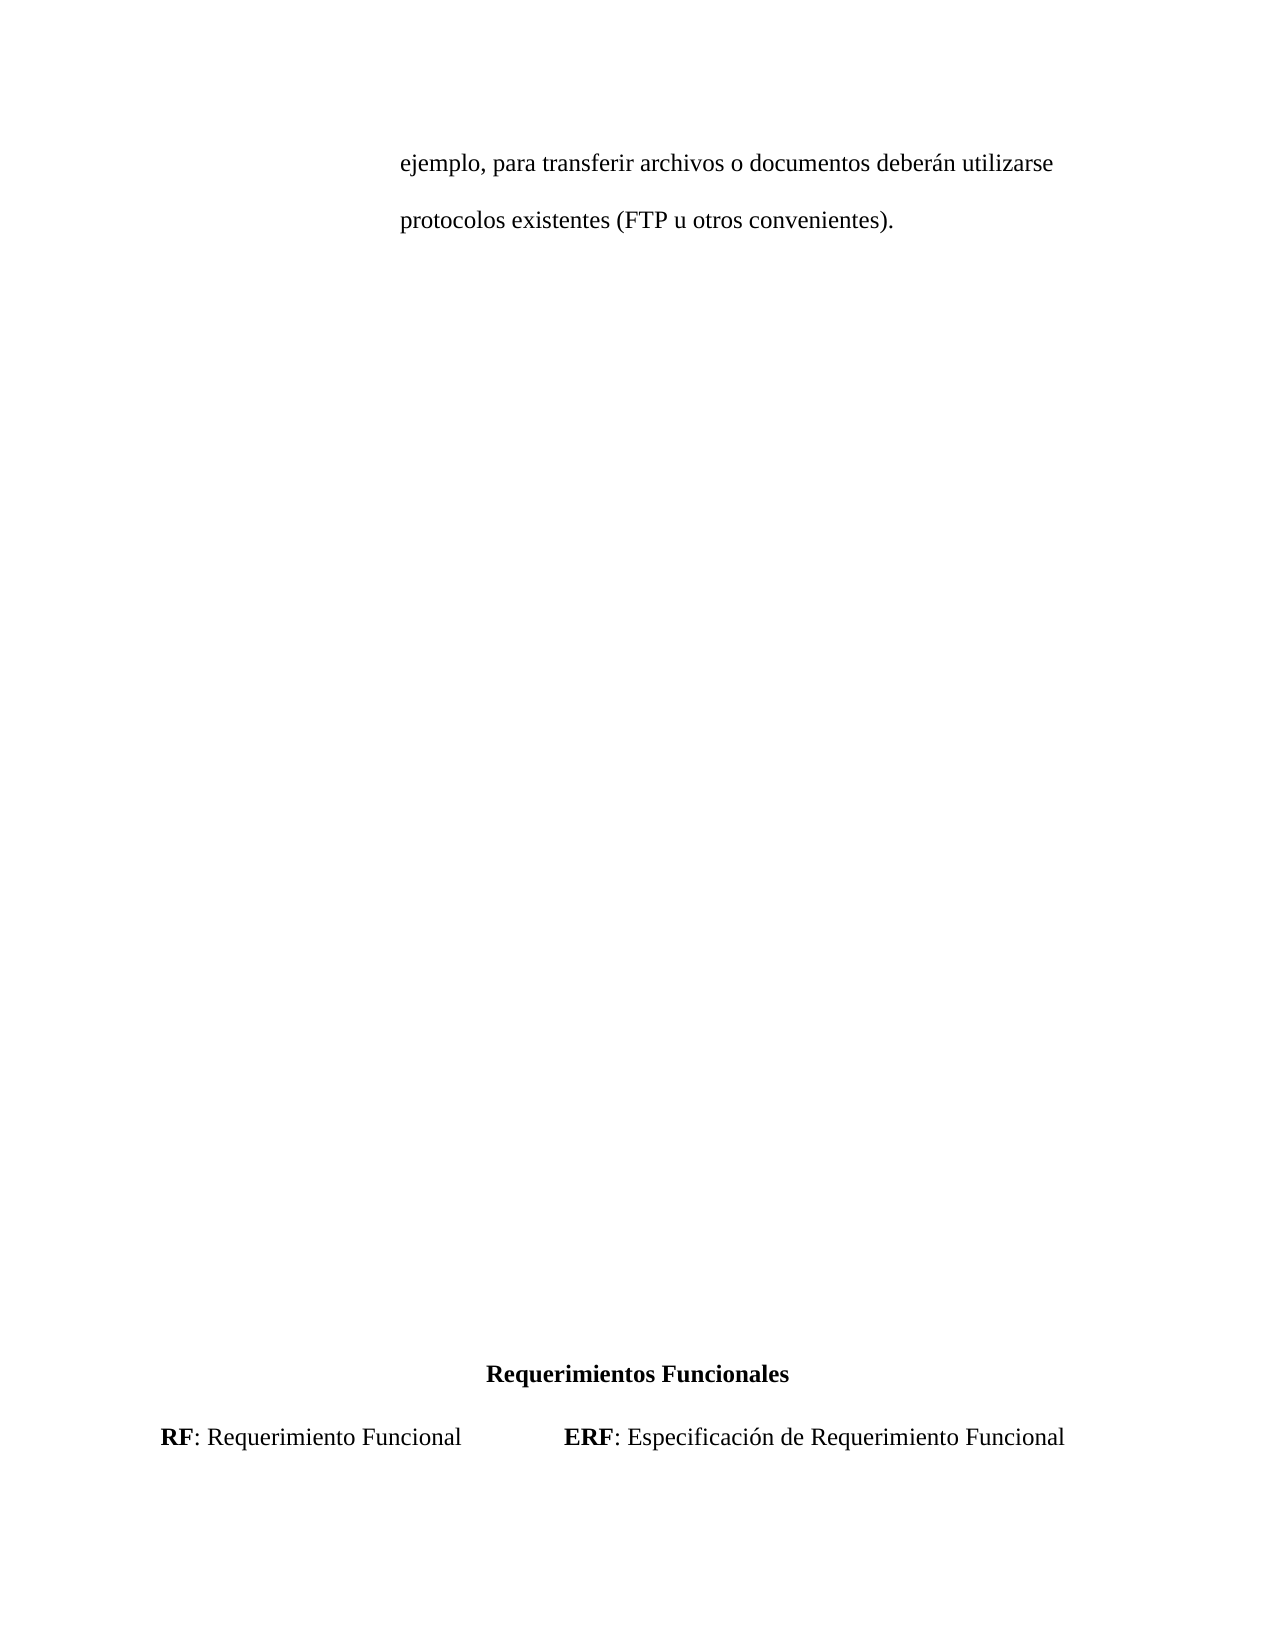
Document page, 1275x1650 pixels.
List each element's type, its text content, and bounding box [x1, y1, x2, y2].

text Requerimientos Funcionales [148, 1359, 1127, 1388]
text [400, 148, 1127, 234]
text RF: Requerimiento Funcional ERF: Especificación de Requerimiento Funcional [160, 1422, 1127, 1450]
